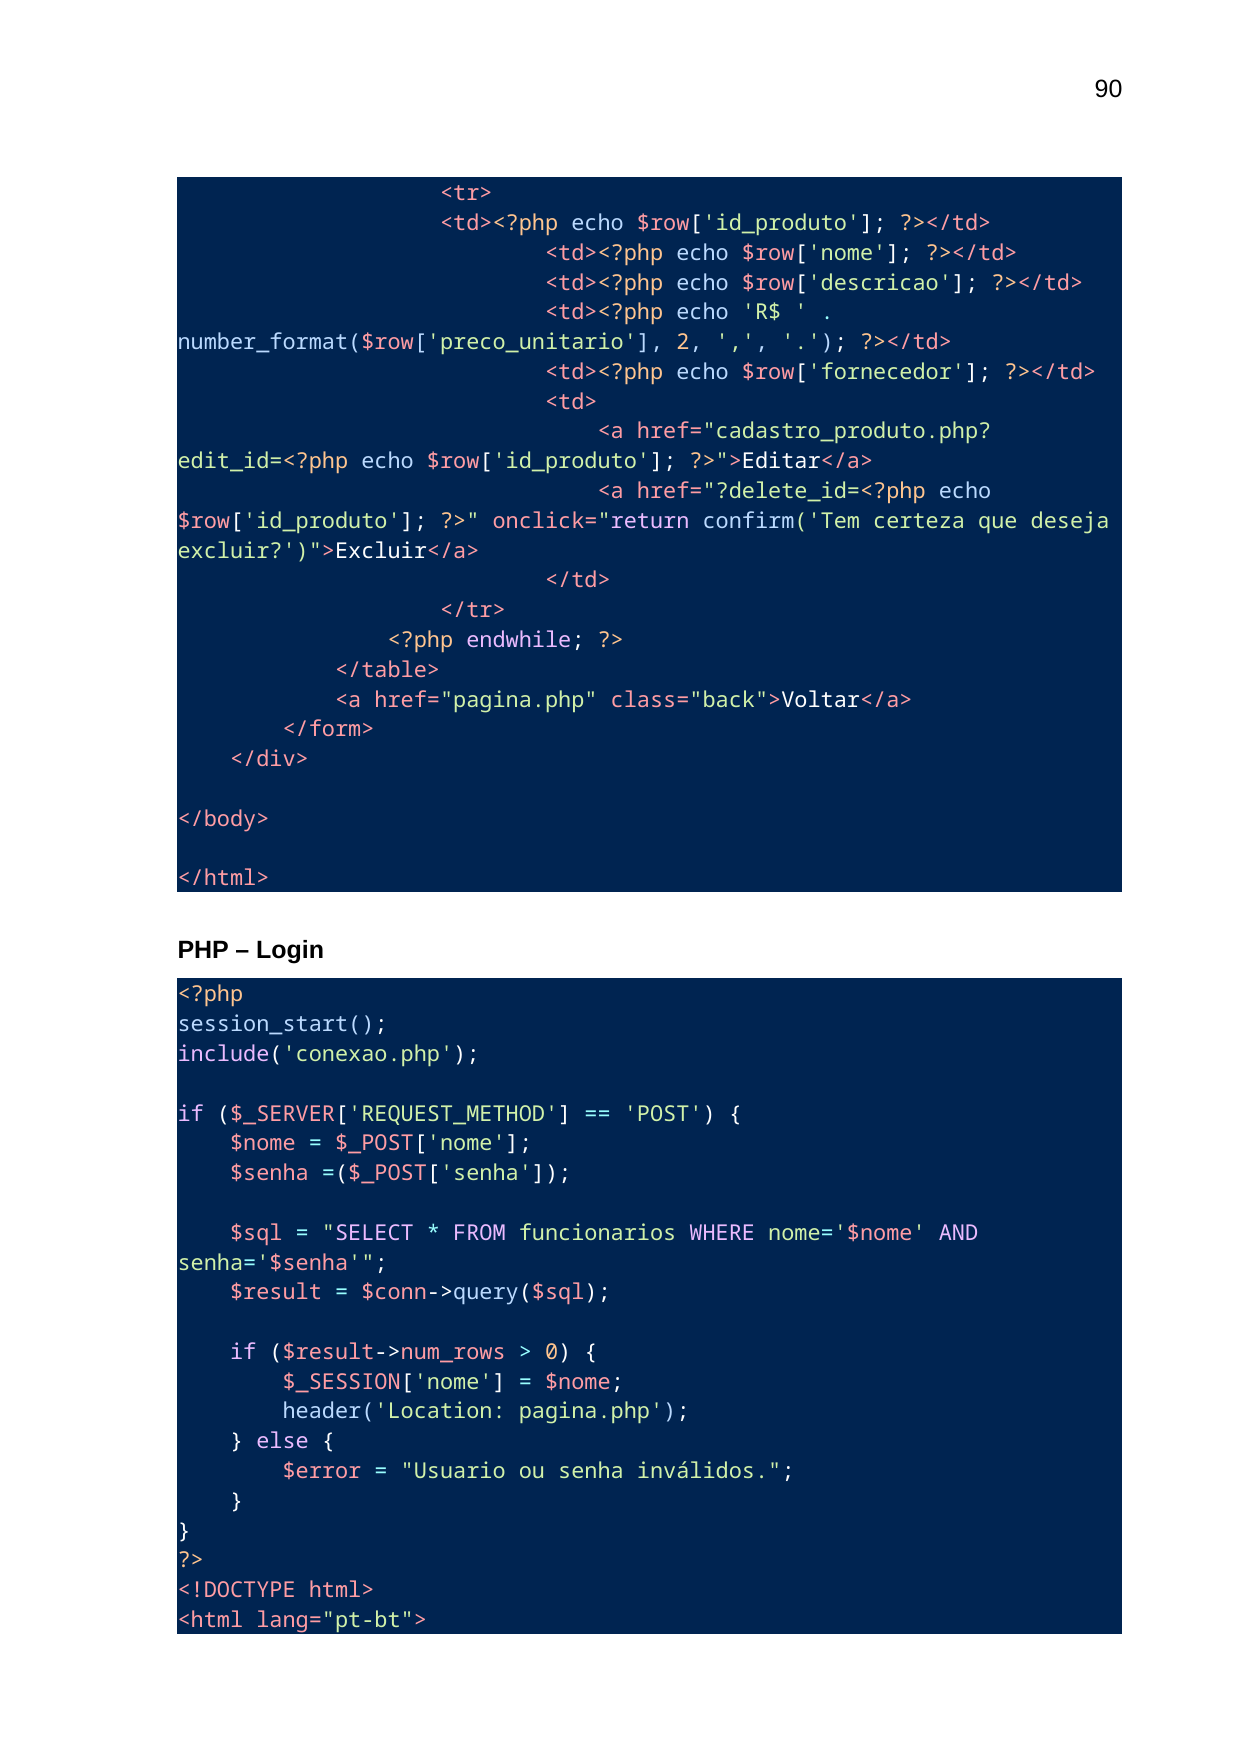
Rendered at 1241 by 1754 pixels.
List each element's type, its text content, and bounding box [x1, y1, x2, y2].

text } else { [177, 1425, 1122, 1455]
text $_SESSION['nome'] = $nome; [177, 1366, 1122, 1396]
text $error = "Usuario ou senha inválidos."; [177, 1455, 1122, 1485]
text <a href="cadastro_produto.php?edit_id=<?php echo $row['id_produto']; ?>">Editar</a> [177, 416, 1122, 475]
text header('Location: pagina.php'); [177, 1396, 1122, 1425]
text <html lang="pt-bt"> [177, 1604, 1122, 1634]
text session_start(); [177, 1008, 1122, 1038]
text <td><?php echo $row['nome']; ?></td> [177, 237, 1122, 267]
text <td><?php echo $row['fornecedor']; ?></td> [177, 356, 1122, 386]
text <td> [177, 386, 1122, 416]
text <tr> [177, 177, 1122, 207]
text $senha =($_POST['senha']); [177, 1157, 1122, 1187]
text <td><?php echo $row['descricao']; ?></td> [177, 267, 1122, 296]
text <a href="?delete_id=<?php echo $row['id_produto']; ?>" onclick="return confirm('Tem certeza que deseja excluir?')">Excluir</a> [177, 475, 1122, 564]
text if ($_SERVER['REQUEST_METHOD'] == 'POST') { [177, 1098, 1122, 1127]
text PHP – Login [177, 935, 1122, 964]
text } [177, 1515, 1122, 1544]
text </div> [177, 743, 1122, 773]
text $result = $conn->query($sql); [177, 1276, 1122, 1306]
text <?php [177, 978, 1122, 1008]
text </td> [177, 564, 1122, 594]
text <a href="pagina.php" class="back">Voltar</a> [177, 684, 1122, 713]
text <?php endwhile; ?> [177, 624, 1122, 654]
text <td><?php echo 'R$ ' . number_format($row['preco_unitario'], 2, ',', '.'); ?></td> [177, 296, 1122, 356]
text </table> [177, 654, 1122, 684]
text <!DOCTYPE html> [177, 1574, 1122, 1604]
text $sql = "SELECT * FROM funcionarios WHERE nome='$nome' AND senha='$senha'"; [177, 1217, 1122, 1276]
text } [177, 1485, 1122, 1515]
text </body> [177, 803, 1122, 833]
text if ($result->num_rows > 0) { [177, 1336, 1122, 1366]
text ?> [177, 1544, 1122, 1574]
text </tr> [177, 594, 1122, 624]
text </html> [177, 862, 1122, 892]
text </form> [177, 713, 1122, 743]
text $nome = $_POST['nome']; [177, 1127, 1122, 1157]
text include('conexao.php'); [177, 1038, 1122, 1068]
text <td><?php echo $row['id_produto']; ?></td> [177, 207, 1122, 237]
